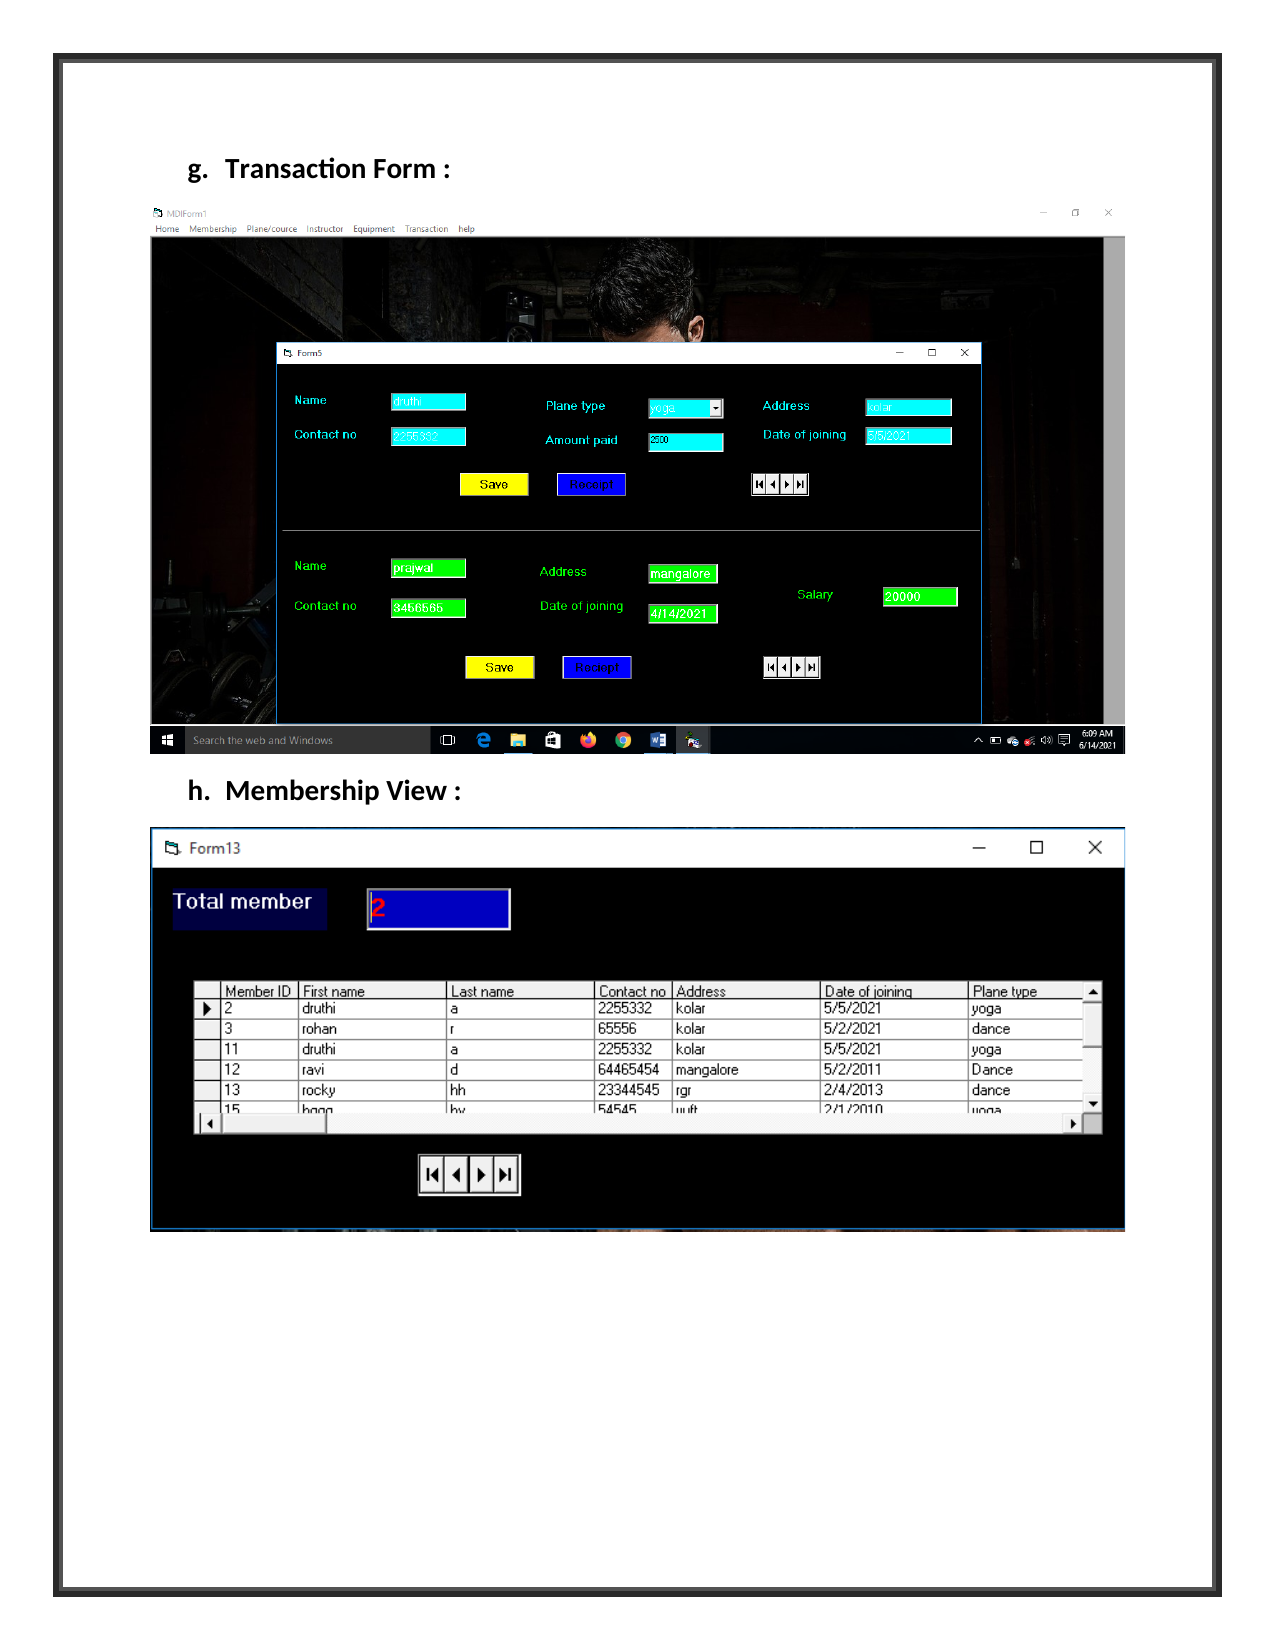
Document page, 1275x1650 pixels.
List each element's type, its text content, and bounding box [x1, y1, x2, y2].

list Transaction Form : [187, 150, 1125, 186]
picture [150, 205, 1125, 754]
list Membership View : [187, 772, 1125, 808]
picture [150, 827, 1125, 1232]
